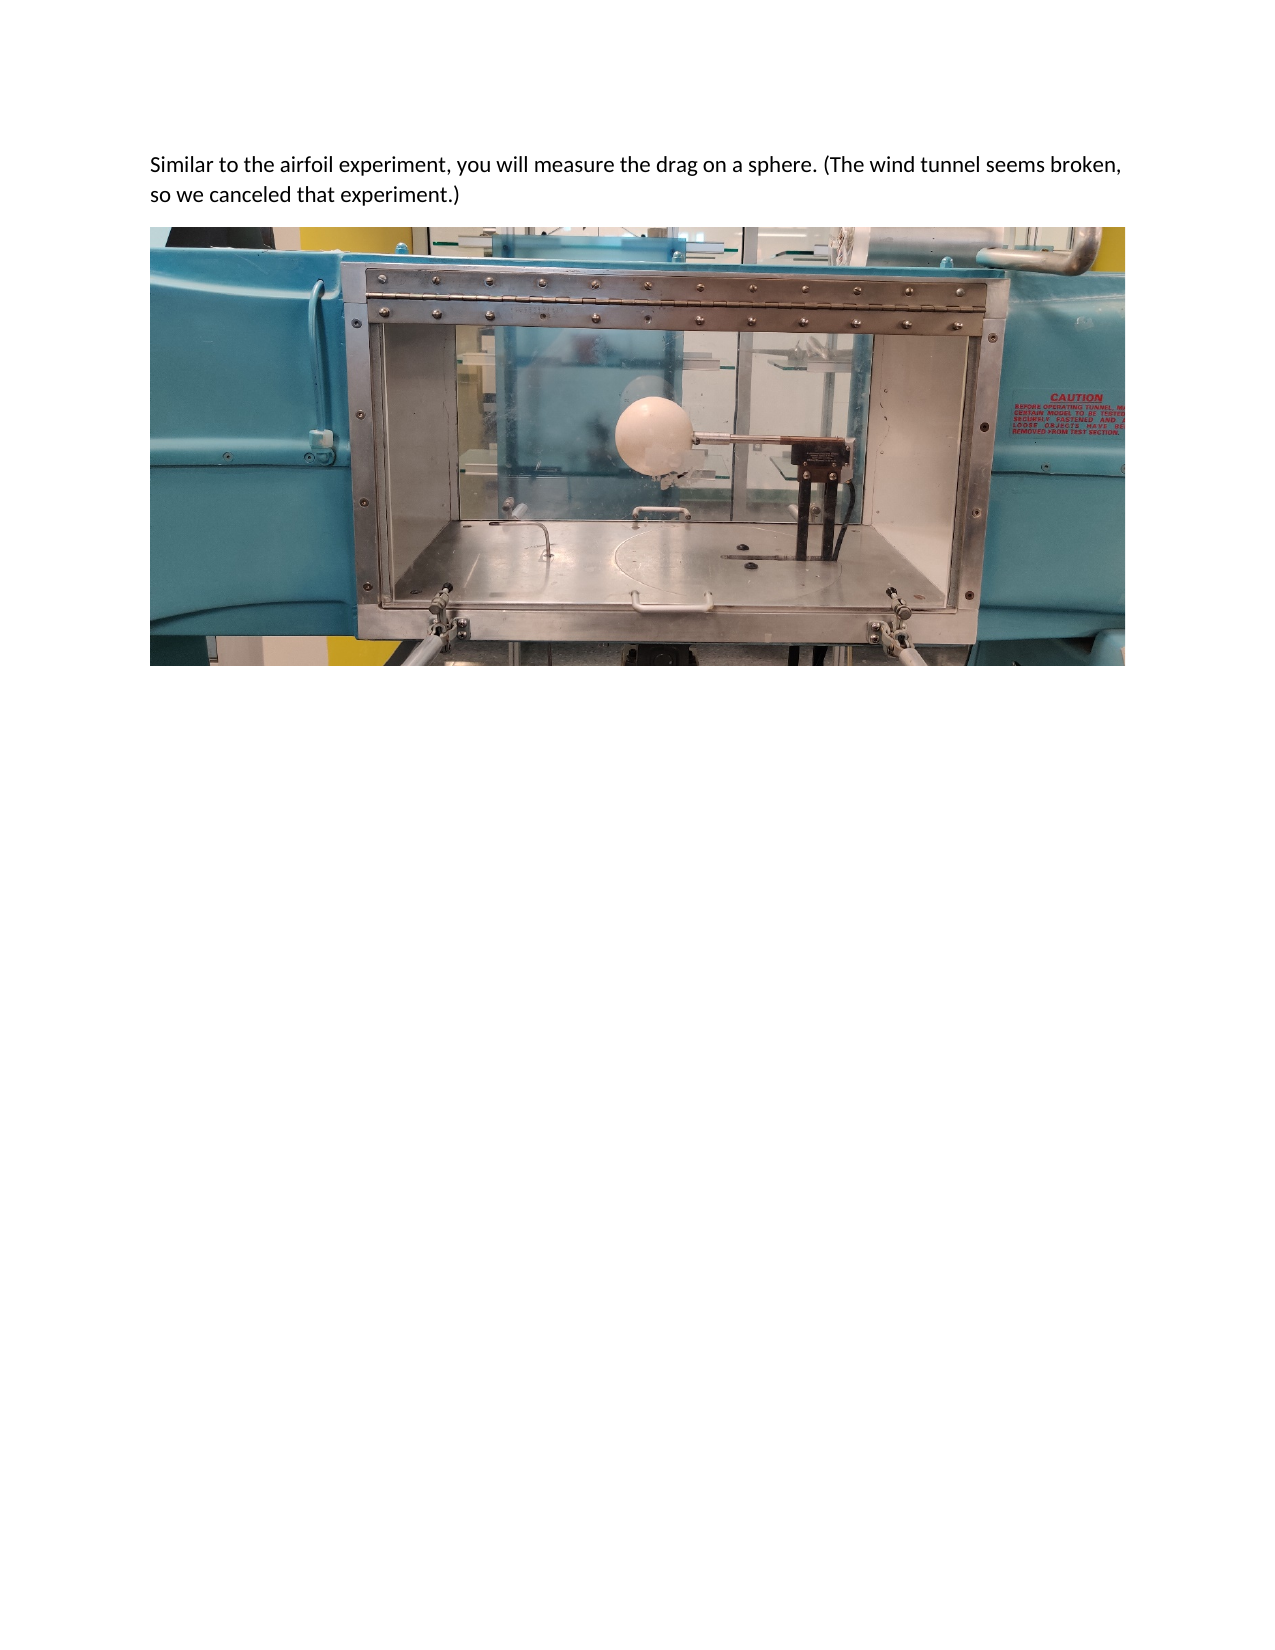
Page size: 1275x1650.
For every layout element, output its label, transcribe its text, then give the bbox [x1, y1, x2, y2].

picture [150, 227, 1125, 666]
text Similar to the airfoil experiment, you will measure the drag on a sphere. (The wind tunnel seems broken, so we canceled that experiment.) [150, 150, 1125, 208]
